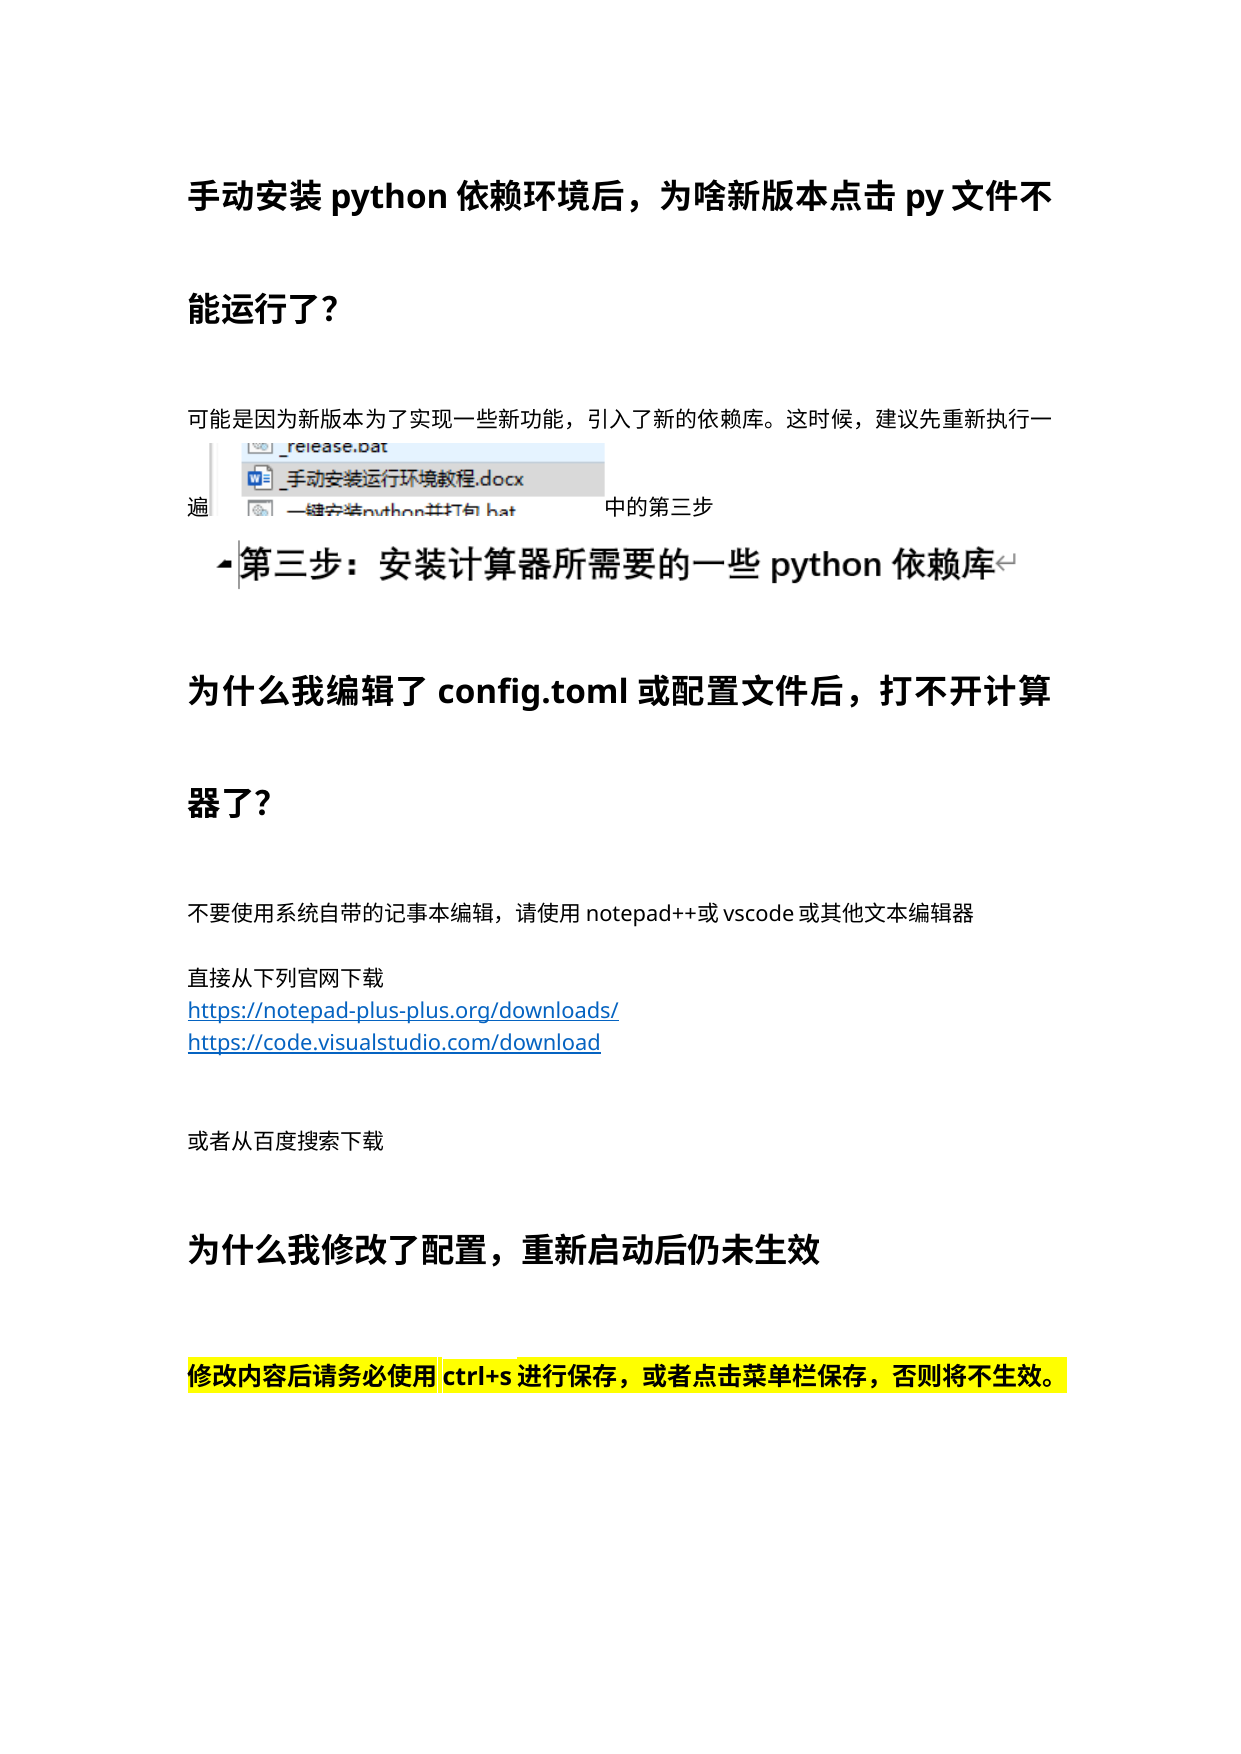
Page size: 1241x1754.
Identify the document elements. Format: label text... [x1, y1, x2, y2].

text https://code.visualstudio.com/download [187, 1026, 1053, 1058]
picture [209, 443, 605, 516]
text 修改内容后请务必使用ctrl+s进行保存，或者点击菜单栏保存，否则将不生效。 [187, 1342, 1053, 1407]
subtitle 为什么我修改了配置，重新启动后仍未生效 [187, 1215, 1053, 1280]
subtitle 为什么我编辑了config.toml或配置文件后，打不开计算器了？ [187, 656, 1053, 833]
subtitle 手动安装python依赖环境后，为啥新版本点击py文件不能运行了？ [187, 162, 1053, 339]
text 不要使用系统自带的记事本编辑，请使用notepad++或vscode或其他文本编辑器 [187, 896, 1053, 928]
text https://notepad-plus-plus.org/downloads/ [187, 993, 1053, 1026]
picture [187, 531, 1053, 614]
text 直接从下列官网下载 [187, 961, 1053, 993]
text 或者从百度搜索下载 [187, 1123, 1053, 1156]
